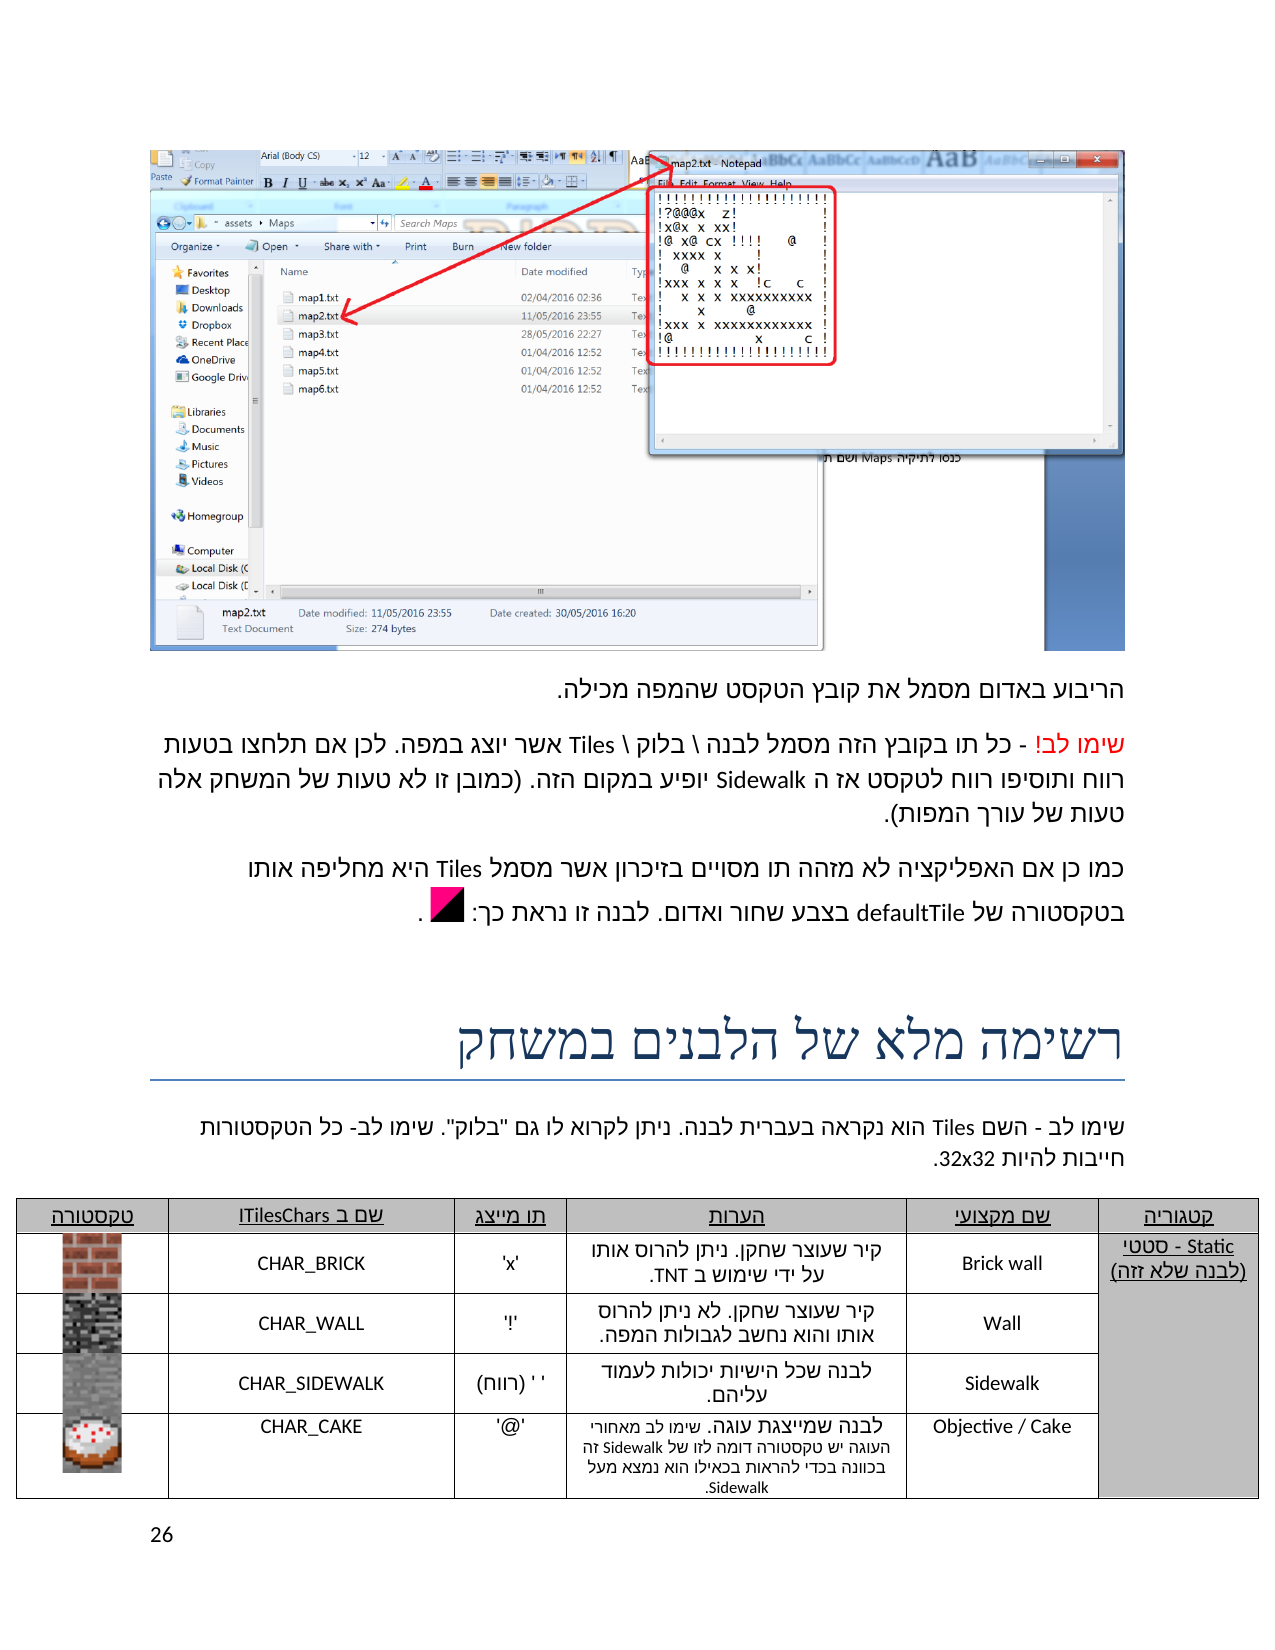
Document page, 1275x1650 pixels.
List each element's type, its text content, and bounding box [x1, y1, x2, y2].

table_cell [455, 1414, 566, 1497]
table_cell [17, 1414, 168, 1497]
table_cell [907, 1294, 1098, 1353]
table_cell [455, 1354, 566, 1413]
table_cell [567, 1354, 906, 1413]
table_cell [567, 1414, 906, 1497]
picture [150, 150, 1125, 651]
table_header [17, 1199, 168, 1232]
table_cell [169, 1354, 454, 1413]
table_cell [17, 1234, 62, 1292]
title רשימה מלא של הלבנים במשחק [150, 1009, 1125, 1079]
picture [62, 1233, 122, 1473]
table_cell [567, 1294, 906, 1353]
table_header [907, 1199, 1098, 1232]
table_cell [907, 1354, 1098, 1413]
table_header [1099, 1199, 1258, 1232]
picture [430, 887, 465, 922]
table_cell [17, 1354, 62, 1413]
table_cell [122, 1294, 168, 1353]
text שימו לב! - כל תו בקובץ הזה מסמל לבנה \ בלוק \ Tiles אשר יוצג במפה. לכן אם תלחצו בטעות רווח ותוסיפו רווח לטקסט אז ה Sidewalk יופיע במקום הזה. (כמובן זו לא טעות של המשחק אלה טעות של עורך המפות). [150, 729, 1125, 828]
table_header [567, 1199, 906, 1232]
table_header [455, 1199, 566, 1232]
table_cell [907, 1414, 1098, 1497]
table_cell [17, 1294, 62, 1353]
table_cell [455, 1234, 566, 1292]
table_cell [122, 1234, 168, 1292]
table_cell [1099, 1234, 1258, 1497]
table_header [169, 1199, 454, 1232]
text כמו כן אם האפליקציה לא מזהה תו מסויים בזיכרון אשר מסמל Tiles היא מחליפה אותו בטקסטורה של defaultTile בצבע שחור ואדום. לבנה זו נראת כך: . [150, 853, 1125, 927]
text הריבוע באדום מסמל את קובץ הטקסט שהמפה מכילה. [150, 676, 1125, 704]
text שימו לב - השם Tiles הוא נקראה בעברית לבנה. ניתן לקרוא לו גם "בלוק". שימו לב- כל הטקסטורות חייבות להיות 32x32. [150, 1113, 1125, 1172]
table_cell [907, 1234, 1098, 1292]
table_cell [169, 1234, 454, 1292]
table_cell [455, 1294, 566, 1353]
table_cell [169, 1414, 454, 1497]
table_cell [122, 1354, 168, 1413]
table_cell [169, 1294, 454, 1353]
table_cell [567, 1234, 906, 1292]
